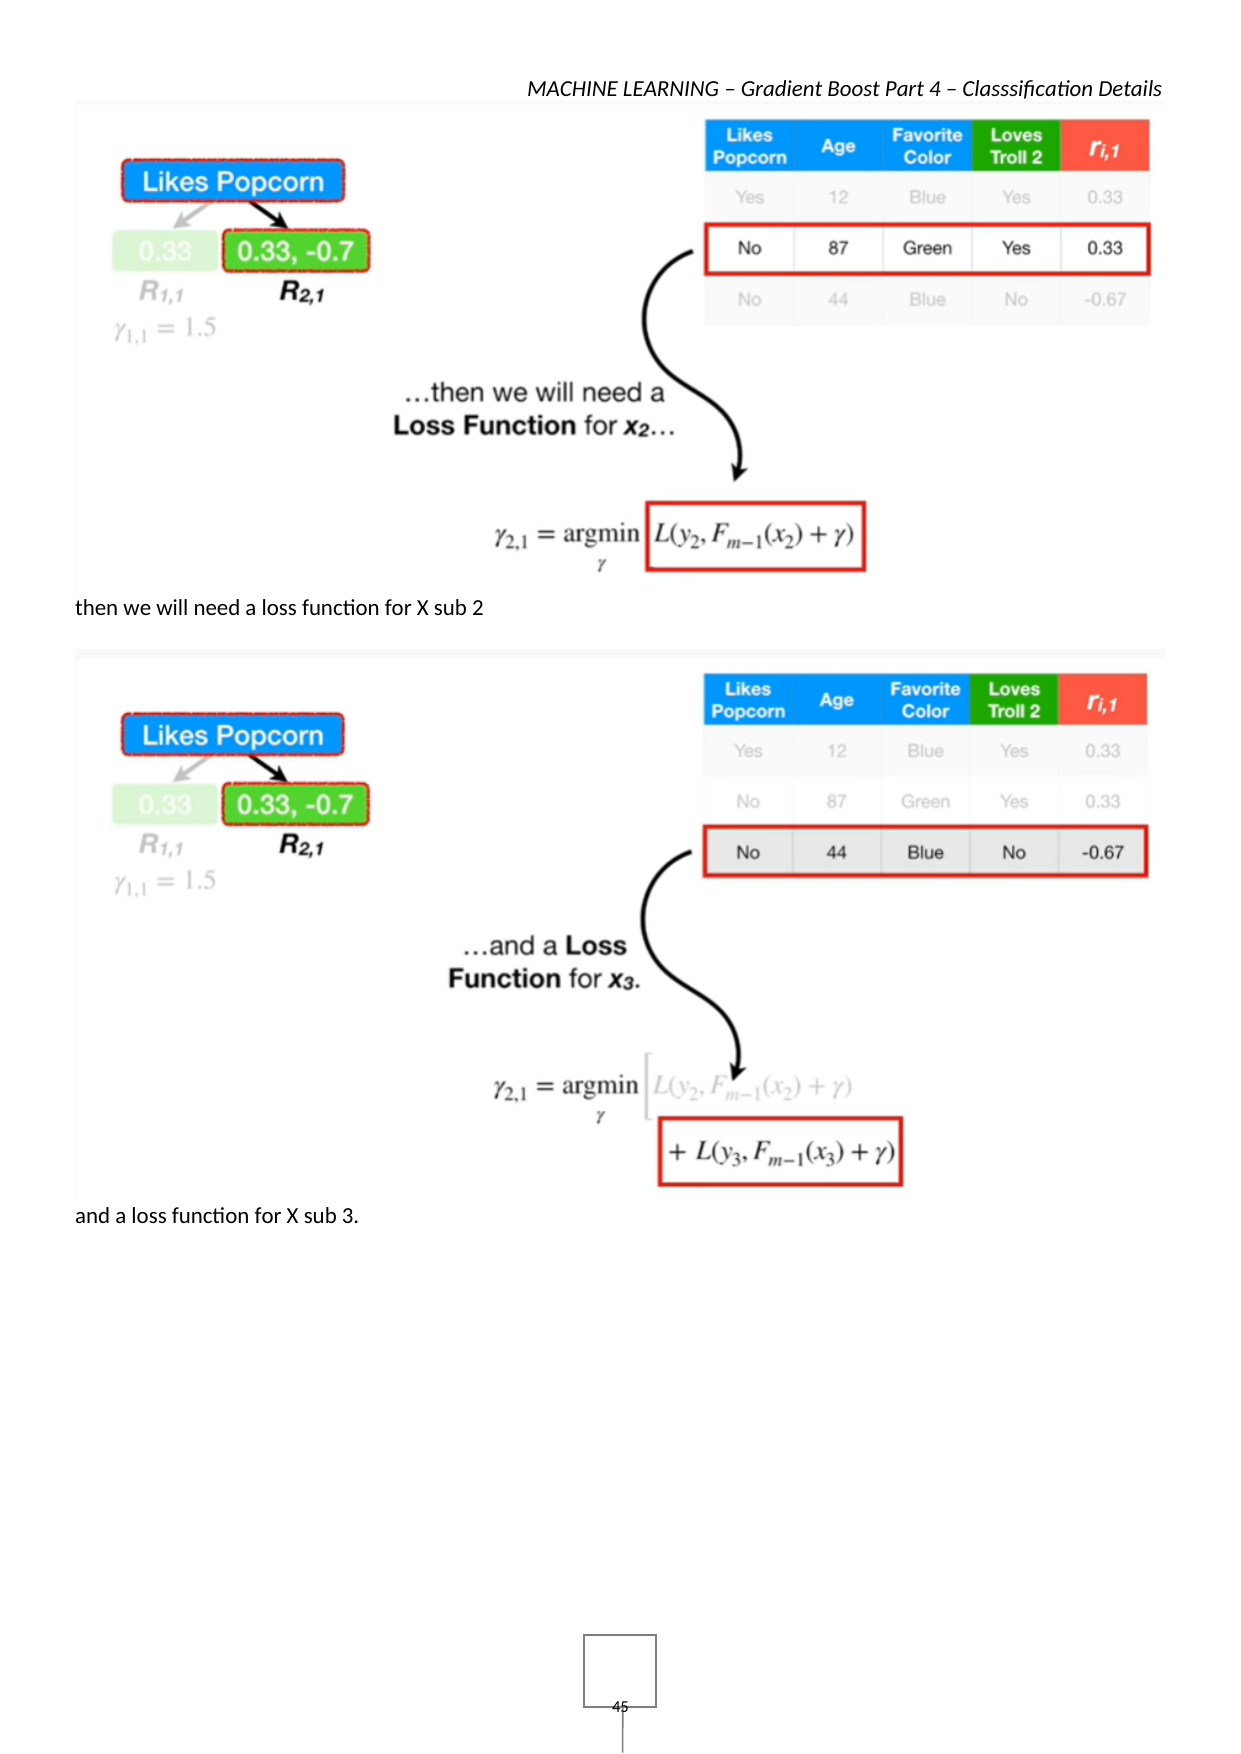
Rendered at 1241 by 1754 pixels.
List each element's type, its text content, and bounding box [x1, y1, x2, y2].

picture [75, 649, 1166, 1201]
picture [75, 101, 1166, 594]
text then we will need a loss function for X sub 2 [75, 594, 1165, 621]
text and a loss function for X sub 3. [75, 1201, 1165, 1229]
